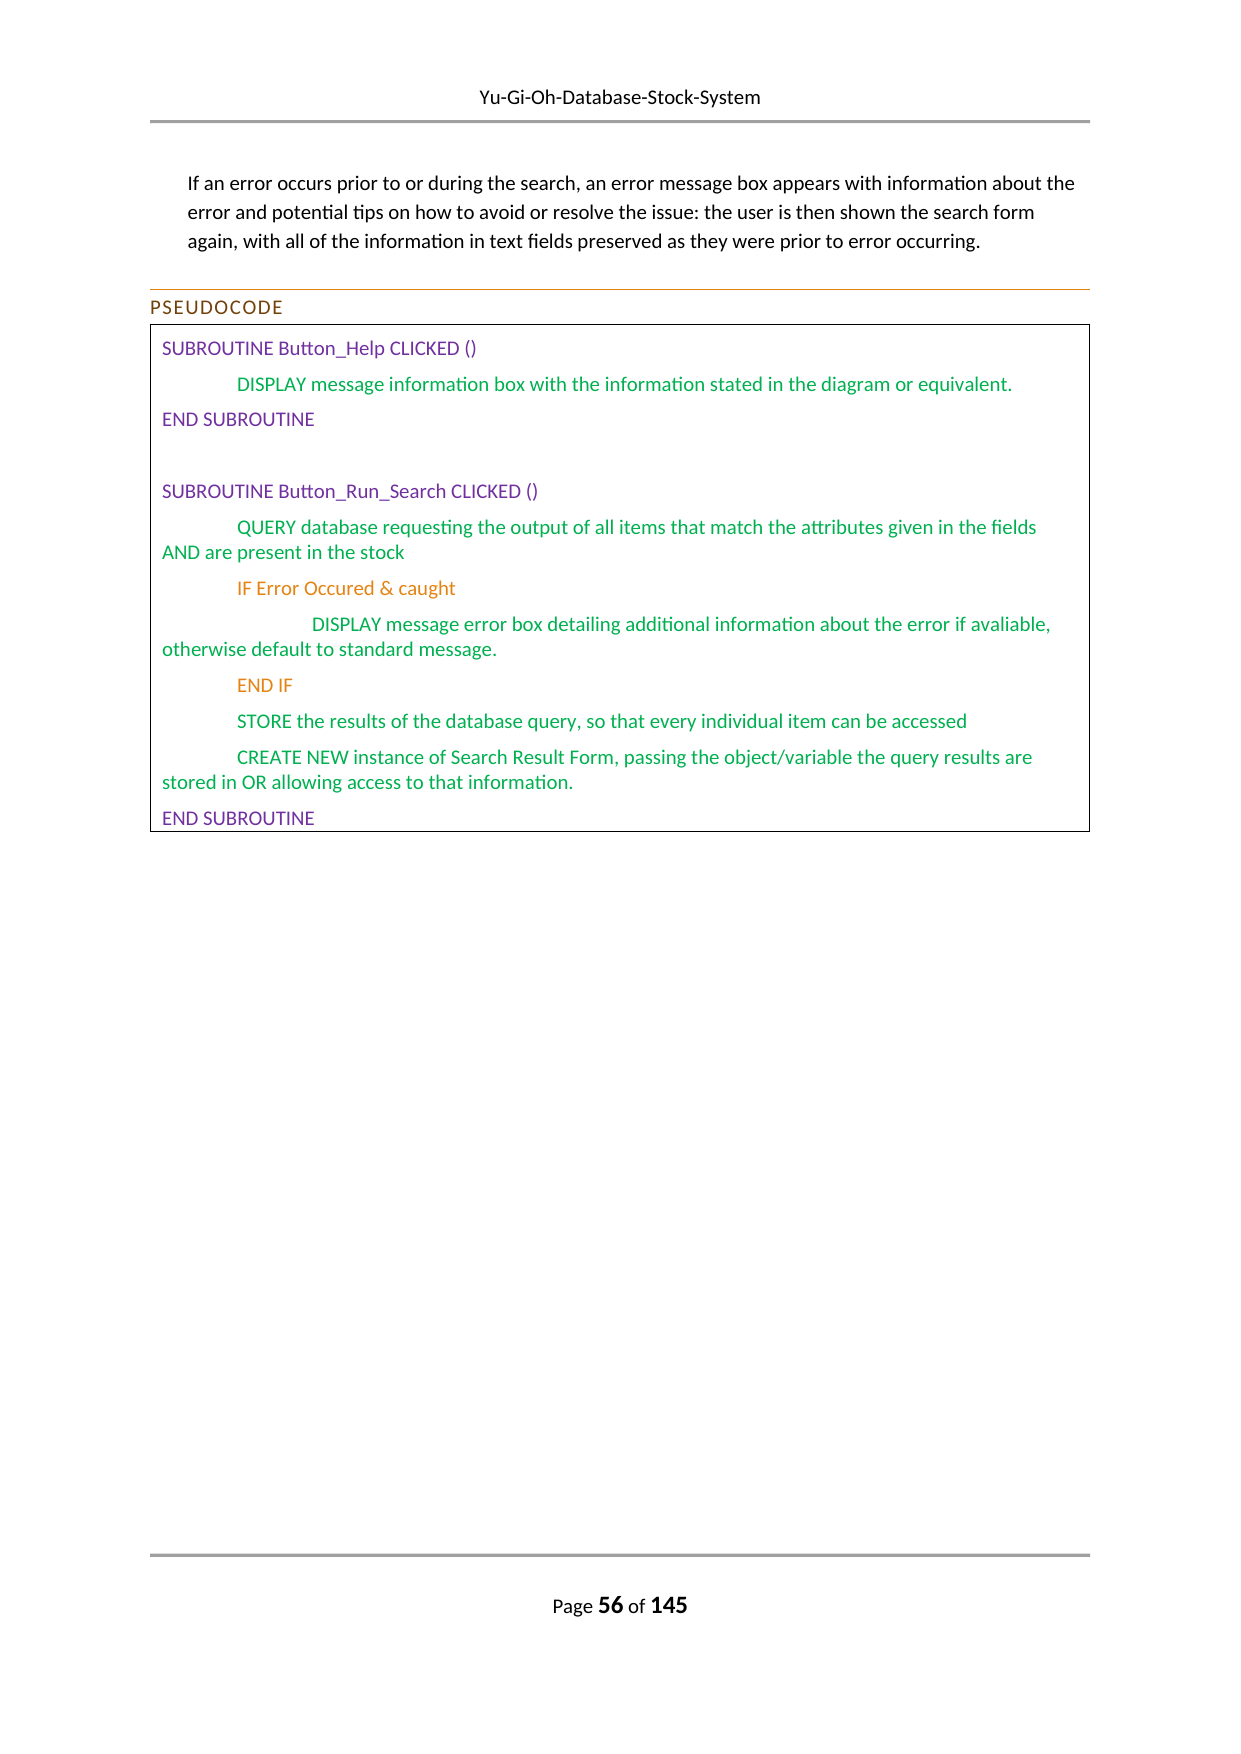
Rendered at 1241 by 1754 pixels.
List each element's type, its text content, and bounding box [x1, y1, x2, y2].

table_header SUBROUTINE Button_Help CLICKED () DISPLAY message information box with the information stated in the diagram or equivalent. END SUBROUTINE SUBROUTINE Button_Run_Search CLICKED () QUERY database requesting the output of all items that match the attributes given in the fields AND are present in the stock IF Error Occured & caught DISPLAY message error box detailing additional information about the error if avaliable, otherwise default to standard message. END IF STORE the results of the database query, so that every individual item can be accessed CREATE NEW instance of Search Result Form, passing the object/variable the query results are stored in OR allowing access to that information. END SUBROUTINE [151, 325, 1089, 831]
subtitle Pseudocode [150, 290, 1090, 320]
text If an error occurs prior to or during the search, an error message box appears with information about the error and potential tips on how to avoid or resolve the issue: the user is then shown the search form again, with all of the information in text fields preserved as they were prior to error occurring. [187, 170, 1090, 253]
